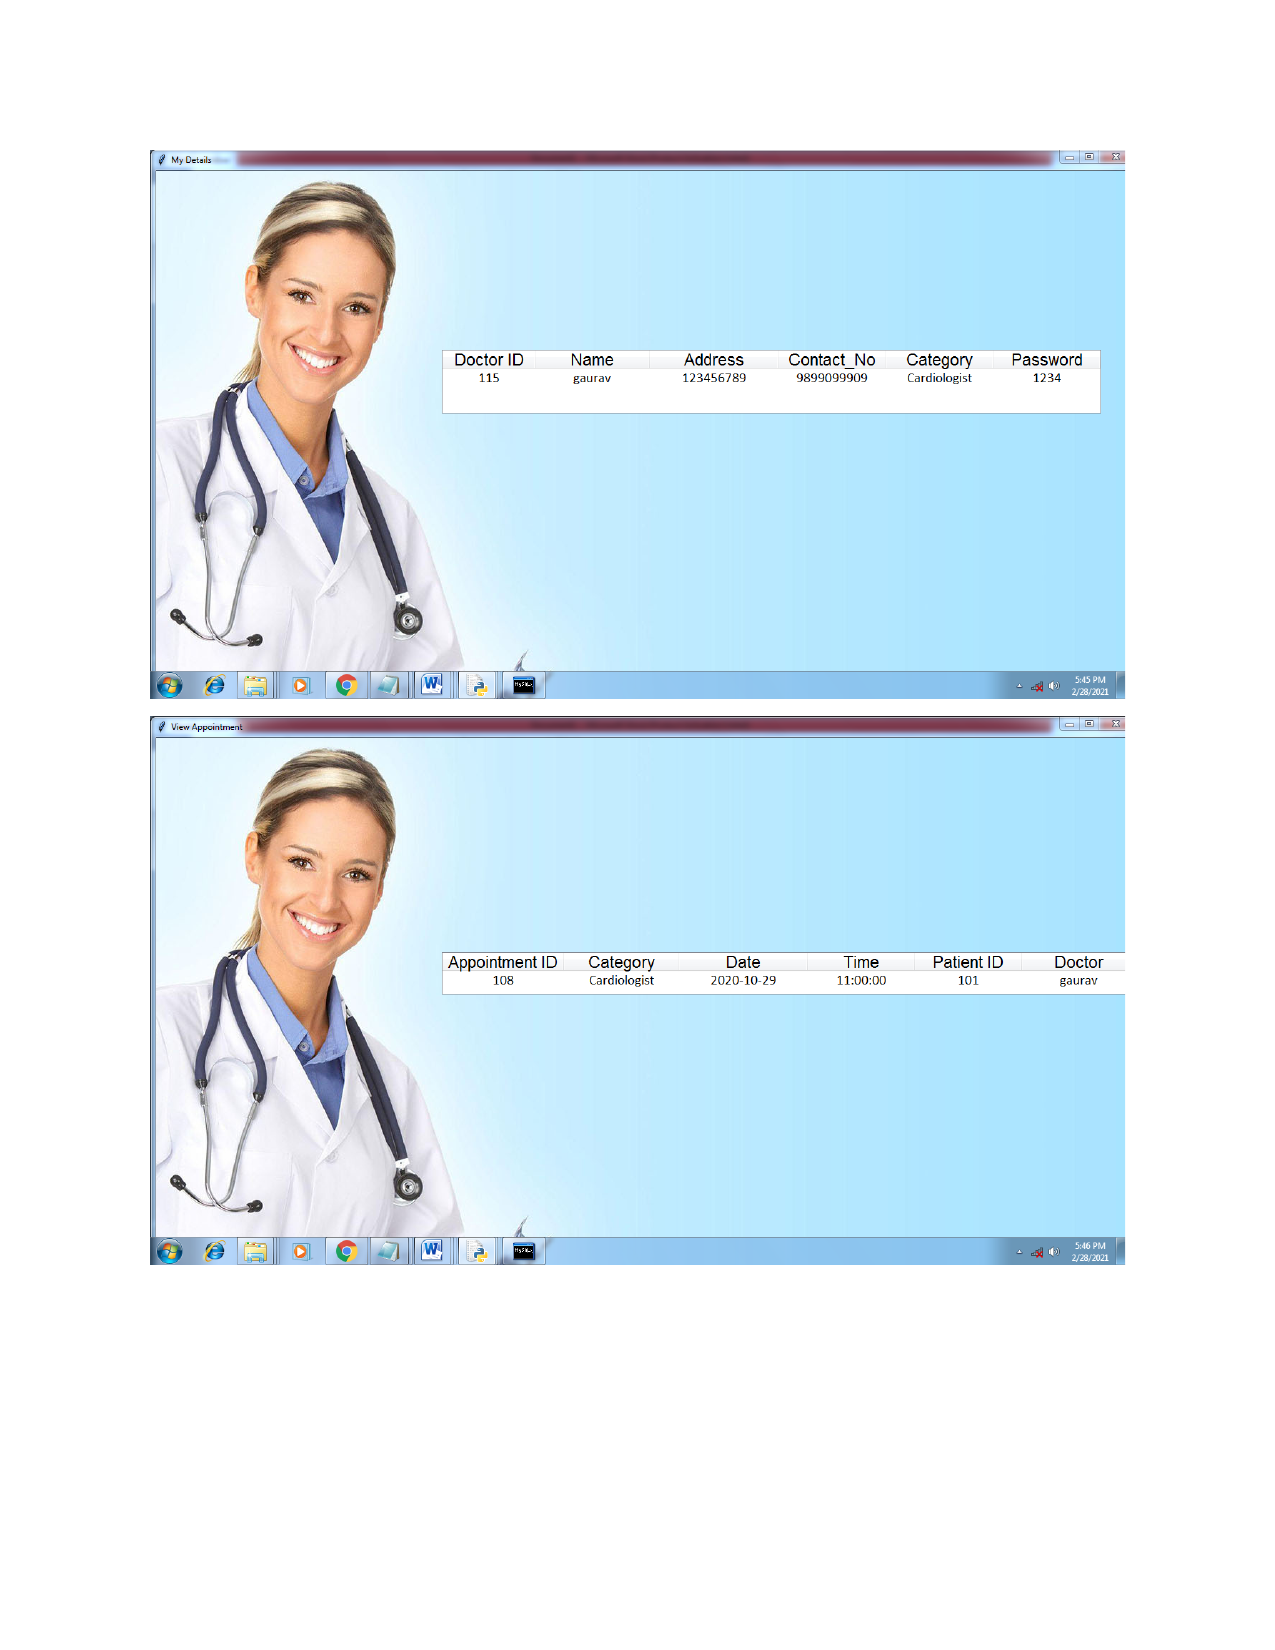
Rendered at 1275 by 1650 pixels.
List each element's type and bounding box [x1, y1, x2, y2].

picture [150, 150, 1125, 699]
picture [150, 716, 1125, 1265]
